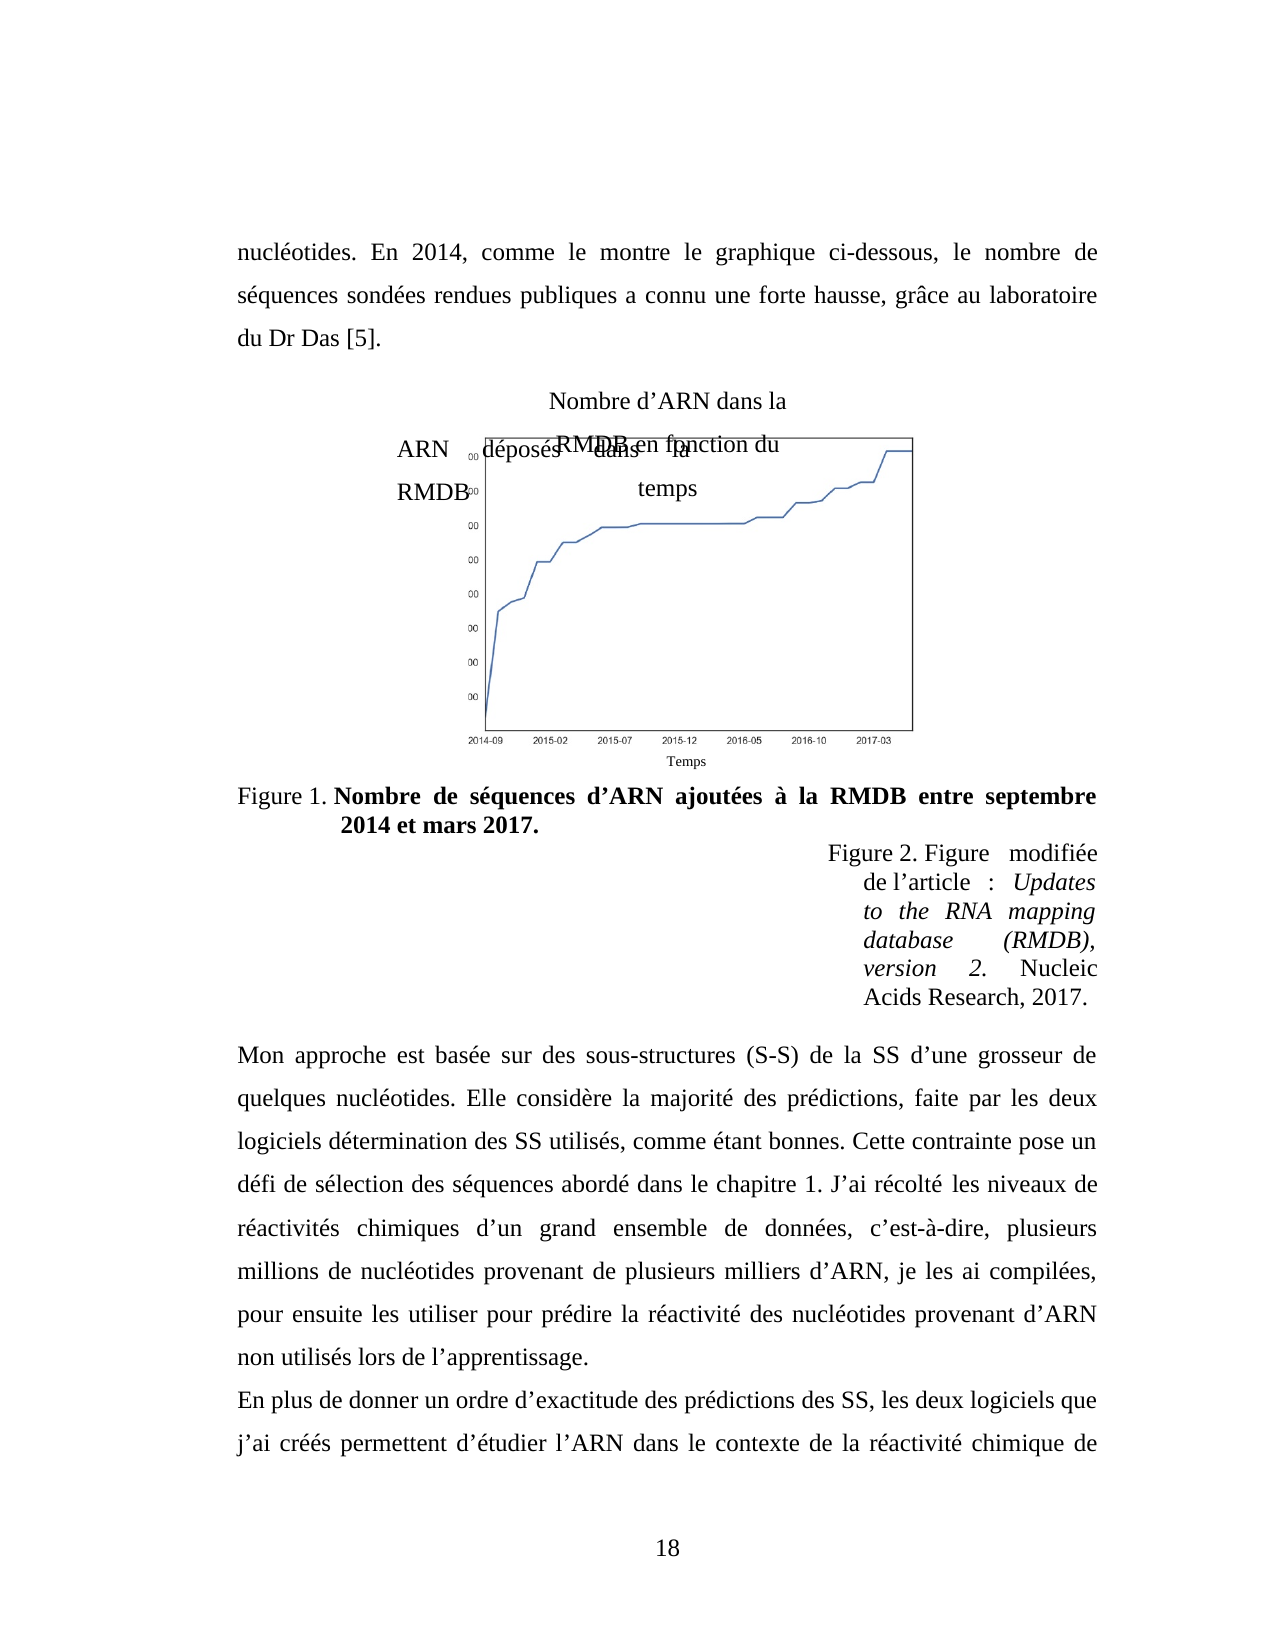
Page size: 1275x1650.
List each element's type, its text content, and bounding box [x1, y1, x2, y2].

text Nombre de séquences d’ARN ajoutées à la RMDB entre septembre 2014 et mars 2017. [237, 781, 1098, 838]
picture [419, 434, 916, 767]
text Mon approche est basée sur des sous-structures (S-S) de la SS d’une grosseur de quelques nucléotides. Elle considère la majorité des prédictions, faite par les deux logiciels détermination des SS utilisés, comme étant bonnes. Cette contrainte pose un défi de sélection des séquences abordé dans le chapitre 1. J’ai récolté les niveaux de réactivités chimiques d’un grand ensemble de données, c’est-à-dire, plusieurs millions de nucléotides provenant de plusieurs milliers d’ARN, je les ai compilées, pour ensuite les utiliser pour prédire la réactivité des nucléotides provenant d’ARN non utilisés lors de l’apprentissage. [237, 1069, 1098, 1400]
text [237, 237, 1098, 352]
text Figure modifiée de l’article : Updates to the RNA mapping database (RMDB), version 2. Nucleic Acids Research, 2017. [828, 868, 1098, 1040]
